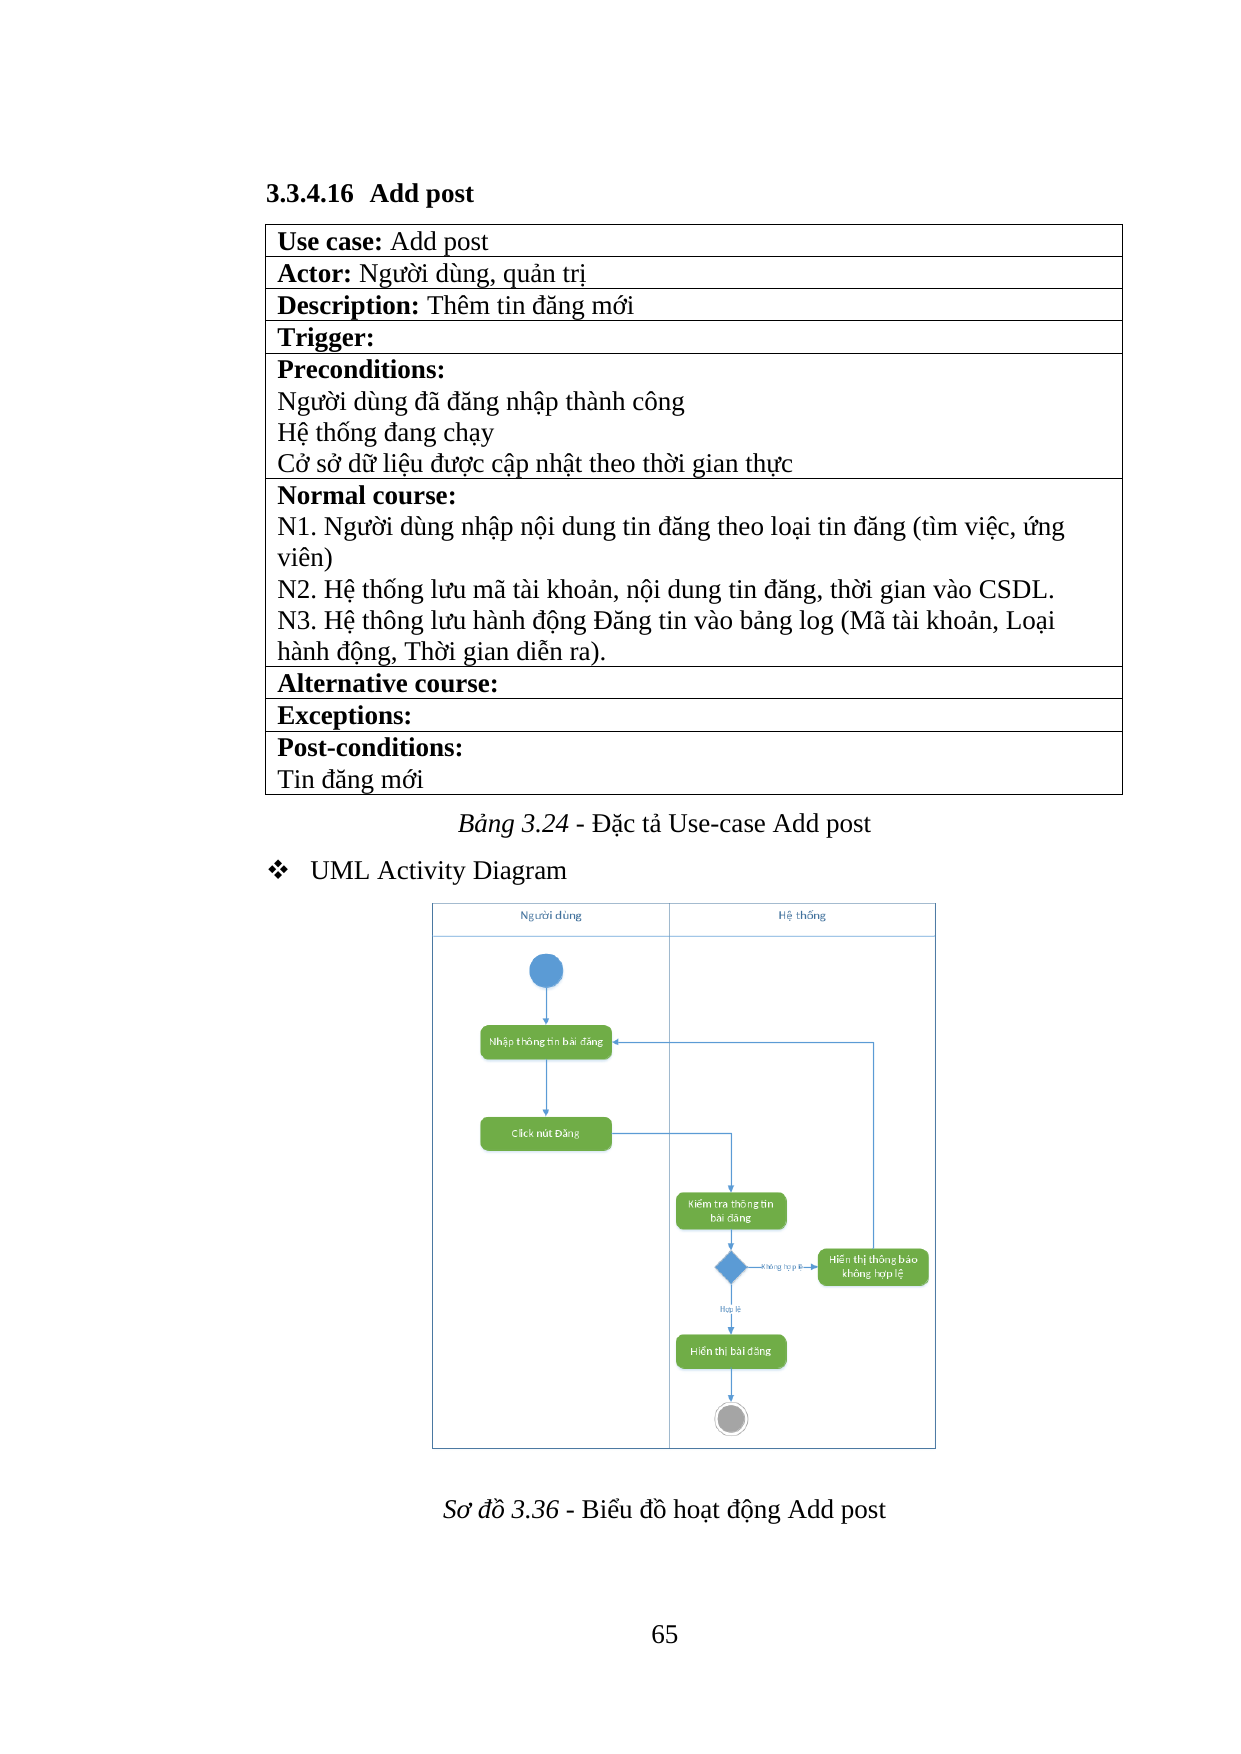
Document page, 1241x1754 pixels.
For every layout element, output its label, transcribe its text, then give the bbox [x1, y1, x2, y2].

table_cell Description: Thêm tin đăng mới [266, 289, 1122, 320]
list UML Activity Diagram [266, 854, 1122, 885]
table_cell Normal course: N1. Người dùng nhập nội dung tin đăng theo loại tin đăng (tìm việc, ứng viên) N2. Hệ thống lưu mã tài khoản, nội dung tin đăng, thời gian vào CSDL. N3. Hệ thông lưu hành động Đăng tin vào bảng log (Mã tài khoản, Loại hành động, Thời gian diễn ra). [266, 479, 1122, 666]
table_cell Alternative course: [266, 667, 1122, 698]
table_cell Preconditions: Người dùng đã đăng nhập thành công Hệ thống đang chạy Cở sở dữ liệu được cập nhật theo thời gian thực [266, 354, 1122, 478]
table_cell Trigger: [266, 321, 1122, 353]
table_header Use case: Add post [266, 225, 1122, 256]
subtitle Add post [266, 177, 1122, 208]
table_cell Exceptions: [266, 699, 1122, 731]
table_cell Post-conditions: Tin đăng mới [266, 732, 1122, 794]
table_cell Actor: Người dùng, quản trị [266, 257, 1122, 288]
